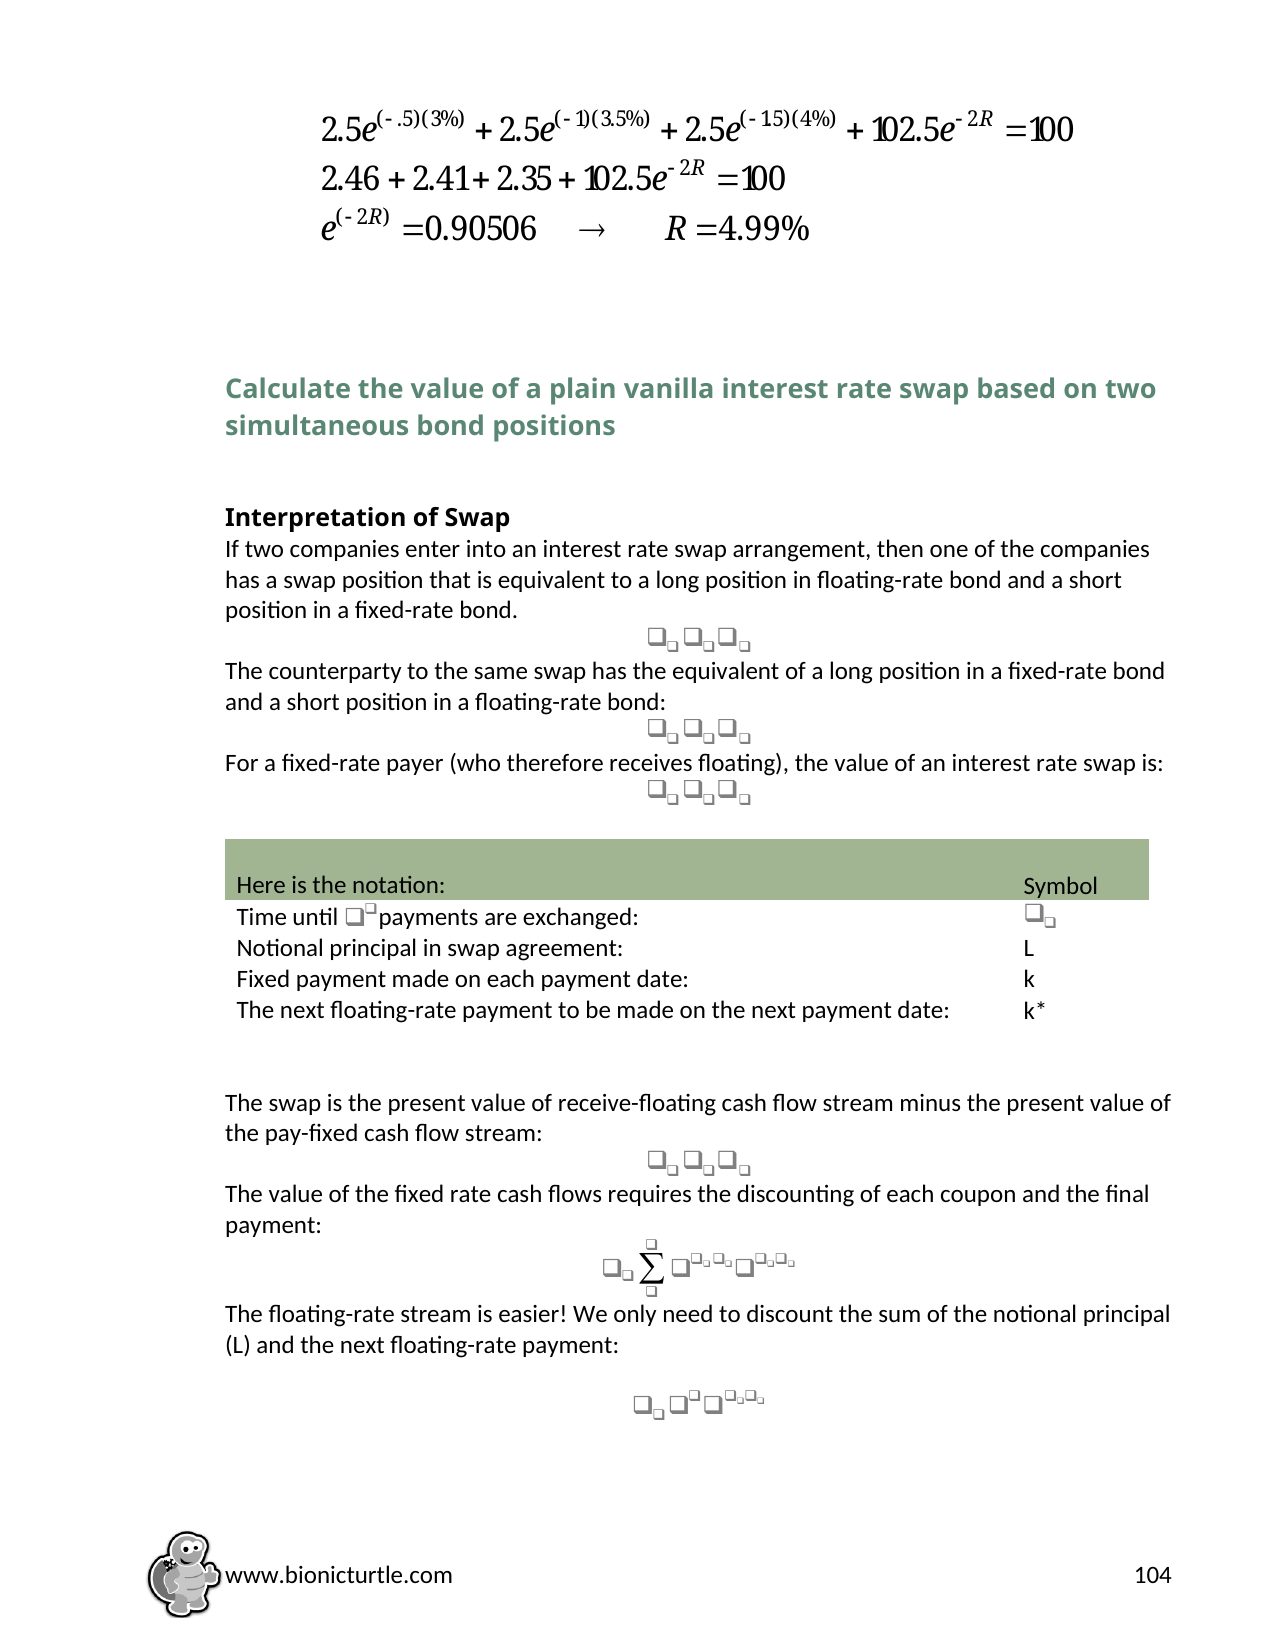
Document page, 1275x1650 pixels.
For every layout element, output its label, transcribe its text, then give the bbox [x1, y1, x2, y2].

text The swap is the present value of receive-floating cash flow stream minus the present value of the pay-fixed cash flow stream: [225, 1087, 1172, 1148]
subtitle Calculate the value of a plain vanilla interest rate swap based on two simultaneous bond positions [225, 370, 1172, 444]
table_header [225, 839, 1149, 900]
text For a fixed-rate payer (who therefore receives floating), the value of an interest rate swap is: [225, 747, 1172, 777]
text The value of the fixed rate cash flows requires the discounting of each coupon and the final payment: [225, 1179, 1172, 1240]
text The floating-rate stream is easier! We only need to discount the sum of the notional principal (L) and the next floating-rate payment: [225, 1299, 1172, 1390]
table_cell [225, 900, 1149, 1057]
